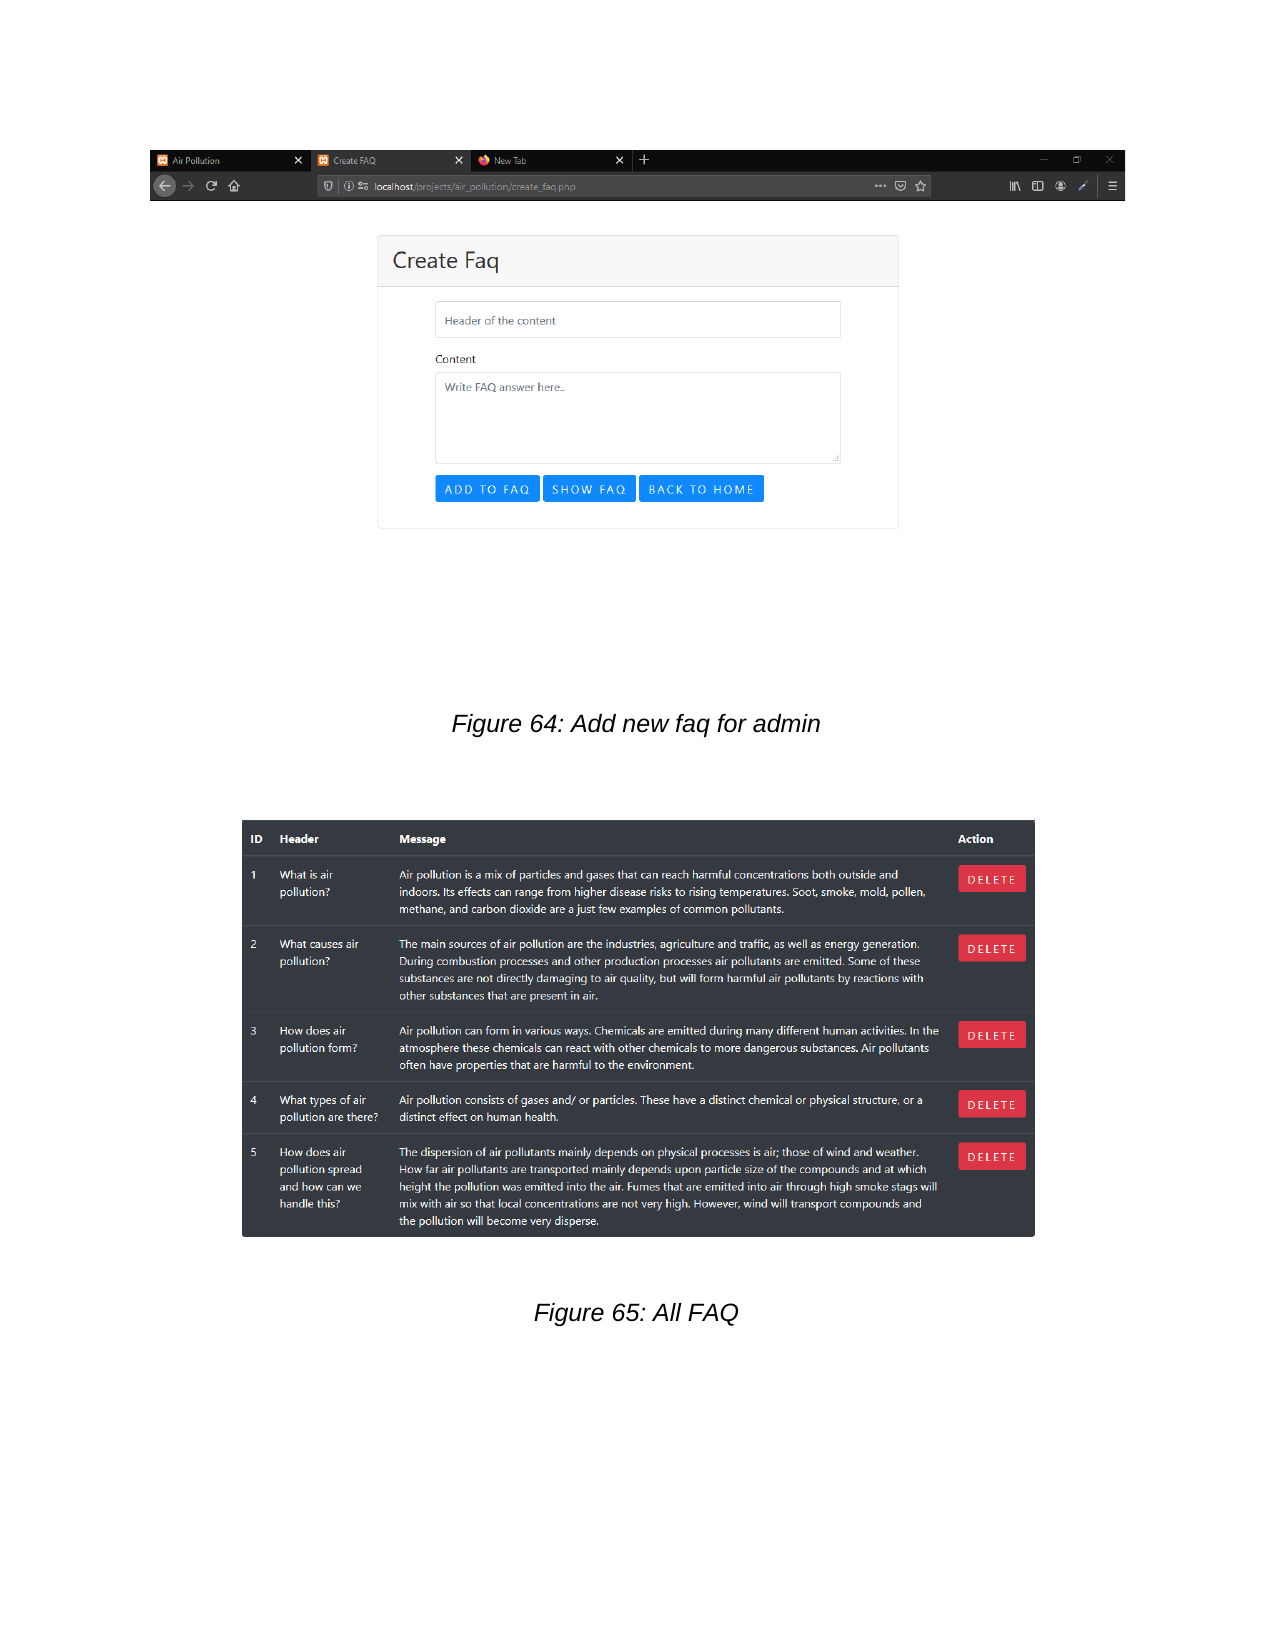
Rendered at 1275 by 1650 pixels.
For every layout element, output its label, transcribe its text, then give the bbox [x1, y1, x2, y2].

text Figure 65: All FAQ [150, 1298, 1125, 1372]
text Figure 64: Add new faq for admin [150, 709, 1125, 737]
picture [150, 150, 1125, 664]
picture [150, 787, 1125, 1253]
